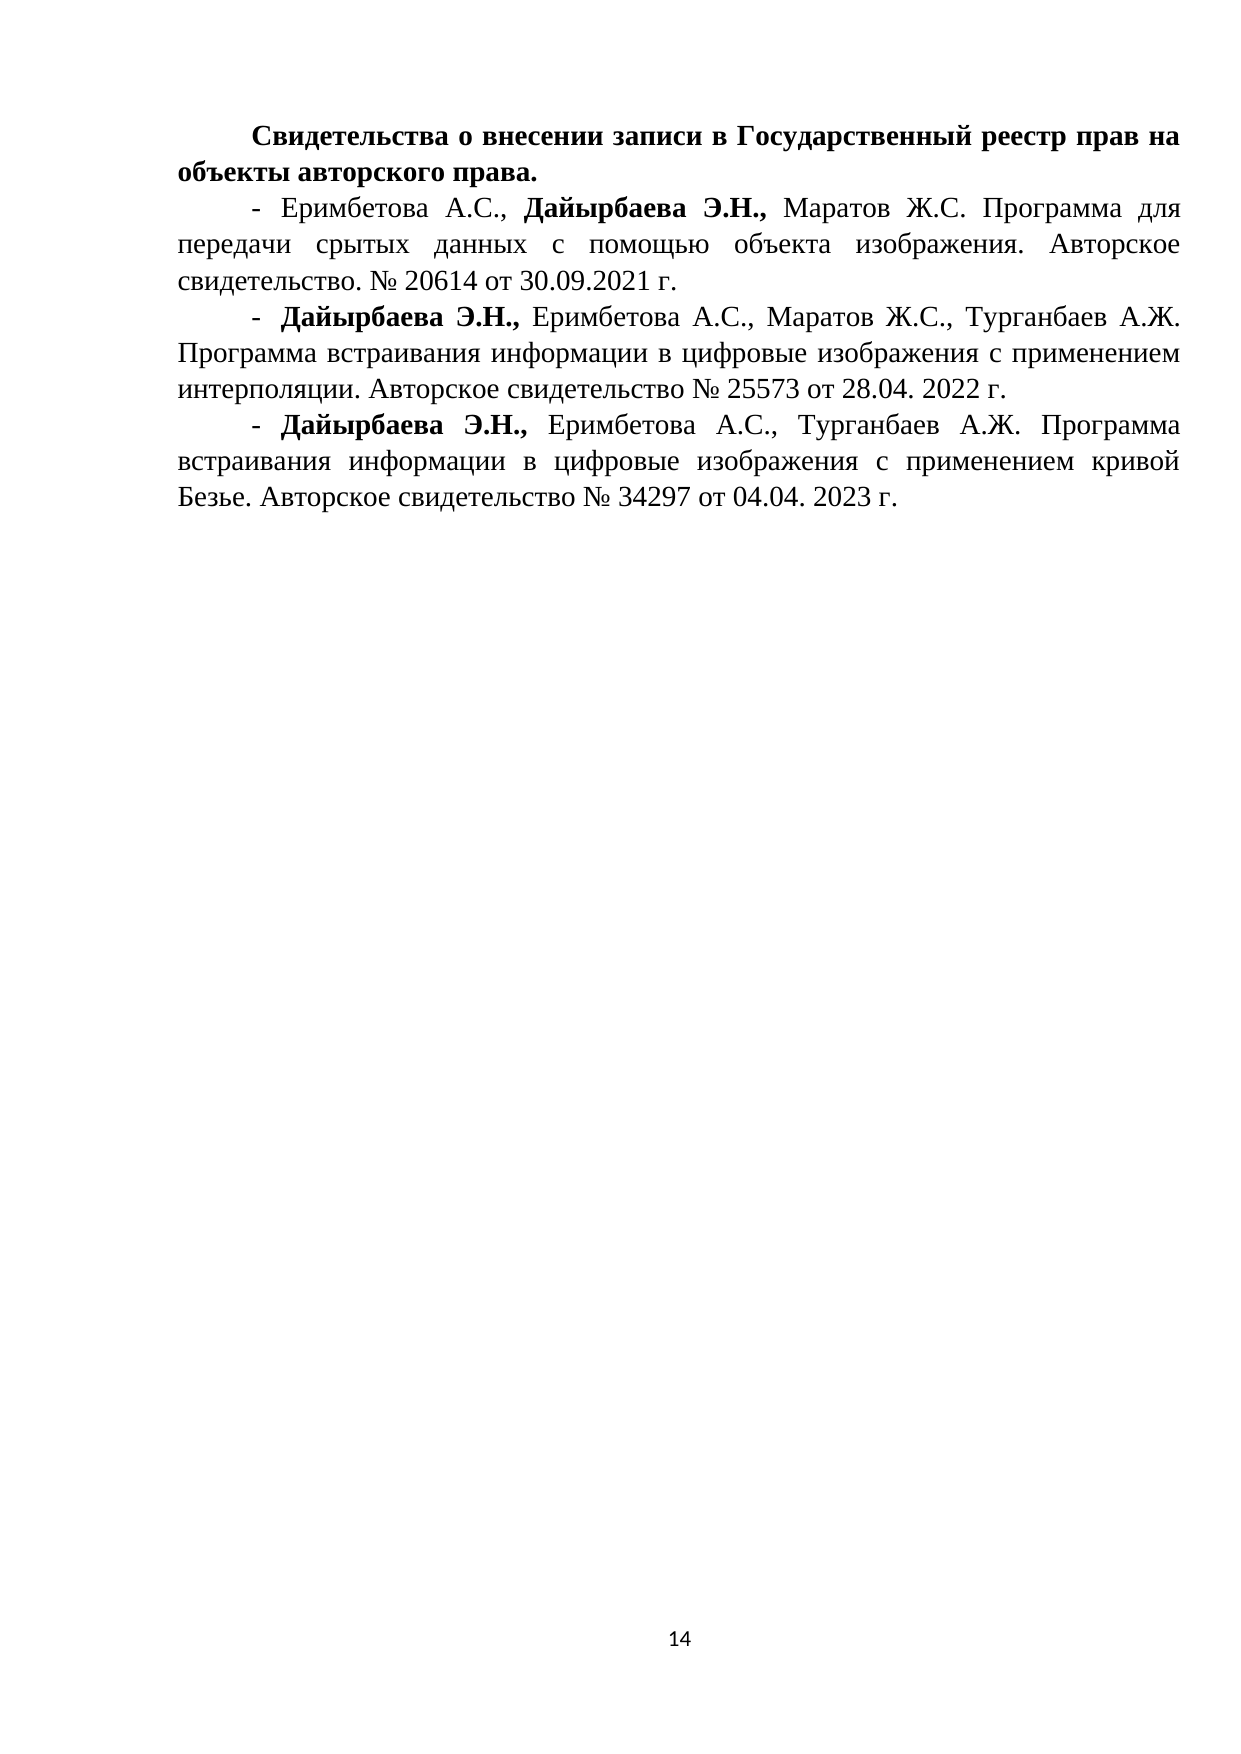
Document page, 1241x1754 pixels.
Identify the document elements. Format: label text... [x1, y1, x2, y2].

list Дайырбаева Э.Н., Еримбетова А.С., Турганбаев А.Ж. Программа встраивания информации в цифровые изображения с применением кривой Безье. Авторское свидетельство № 34297 от 04.04. 2023 г. [177, 407, 1181, 513]
list Дайырбаева Э.Н., Еримбетова А.С., Маратов Ж.С., Турганбаев А.Ж. Программа встраивания информации в цифровые изображения с применением интерполяции. Авторское свидетельство № 25573 от 28.04. 2022 г. [177, 299, 1181, 405]
text Свидетельства о внесении записи в Государственный реестр прав на объекты авторского права. [177, 118, 1181, 188]
list Еримбетова А.С., Дайырбаева Э.Н., Маратов Ж.С. Программа для передачи срытых данных с помощью объекта изображения. Авторское свидетельство. № 20614 от 30.09.2021 г. [177, 190, 1181, 296]
